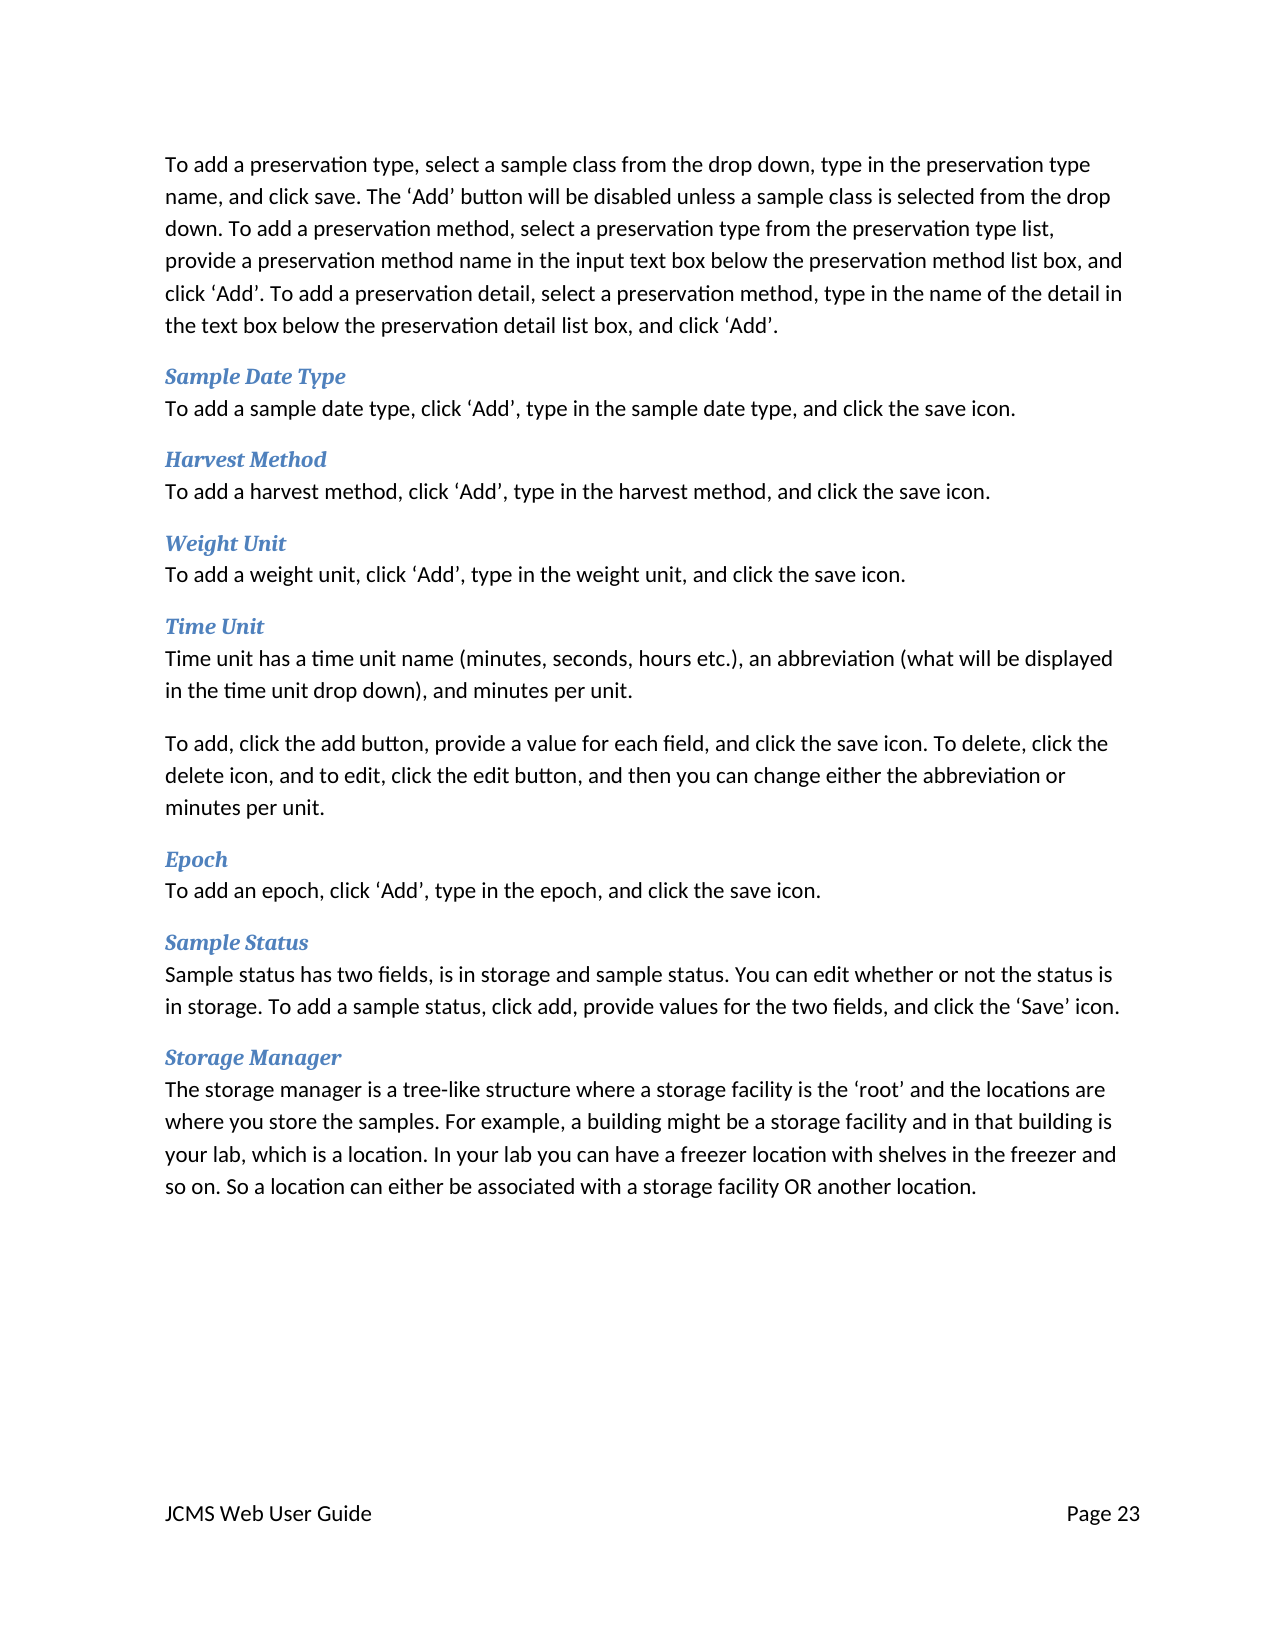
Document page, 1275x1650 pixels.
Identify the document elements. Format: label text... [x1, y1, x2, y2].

subtitle Sample Date Type [165, 364, 1125, 390]
subtitle Epoch [165, 846, 1125, 873]
subtitle Storage Manager [165, 1045, 1125, 1071]
text Time unit has a time unit name (minutes, seconds, hours etc.), an abbreviation (what will be displayed in the time unit drop down), and minutes per unit. [165, 644, 1125, 704]
subtitle Harvest Method [165, 447, 1125, 473]
text To add an epoch, click ‘Add’, type in the epoch, and click the save icon. [165, 877, 1125, 905]
text To add a harvest method, click ‘Add’, type in the harvest method, and click the save icon. [165, 477, 1125, 505]
text To add a weight unit, click ‘Add’, type in the weight unit, and click the save icon. [165, 561, 1125, 589]
text Sample status has two fields, is in storage and sample status. You can edit whether or not the status is in storage. To add a sample status, click add, provide values for the two fields, and click the ‘Save’ icon. [165, 960, 1125, 1020]
subtitle Time Unit [165, 614, 1125, 640]
subtitle Sample Status [165, 930, 1125, 956]
text To add a preservation type, select a sample class from the drop down, type in the preservation type name, and click save. The ‘Add’ button will be disabled unless a sample class is selected from the drop down. To add a preservation method, select a preservation type from the preservation type list, provide a preservation method name in the input text box below the preservation method list box, and click ‘Add’. To add a preservation detail, select a preservation method, type in the name of the detail in the text box below the preservation detail list box, and click ‘Add’. [165, 150, 1125, 339]
subtitle Weight Unit [165, 530, 1125, 557]
text To add, click the add button, provide a value for each field, and click the save icon. To delete, click the delete icon, and to edit, click the edit button, and then you can change either the abbreviation or minutes per unit. [165, 729, 1125, 821]
text To add a sample date type, click ‘Add’, type in the sample date type, and click the save icon. [165, 394, 1125, 422]
text The storage manager is a tree-like structure where a storage facility is the ‘root’ and the locations are where you store the samples. For example, a building might be a storage facility and in that building is your lab, which is a location. In your lab you can have a freezer location with shelves in the freezer and so on. So a location can either be associated with a storage facility OR another location. [165, 1075, 1125, 1200]
